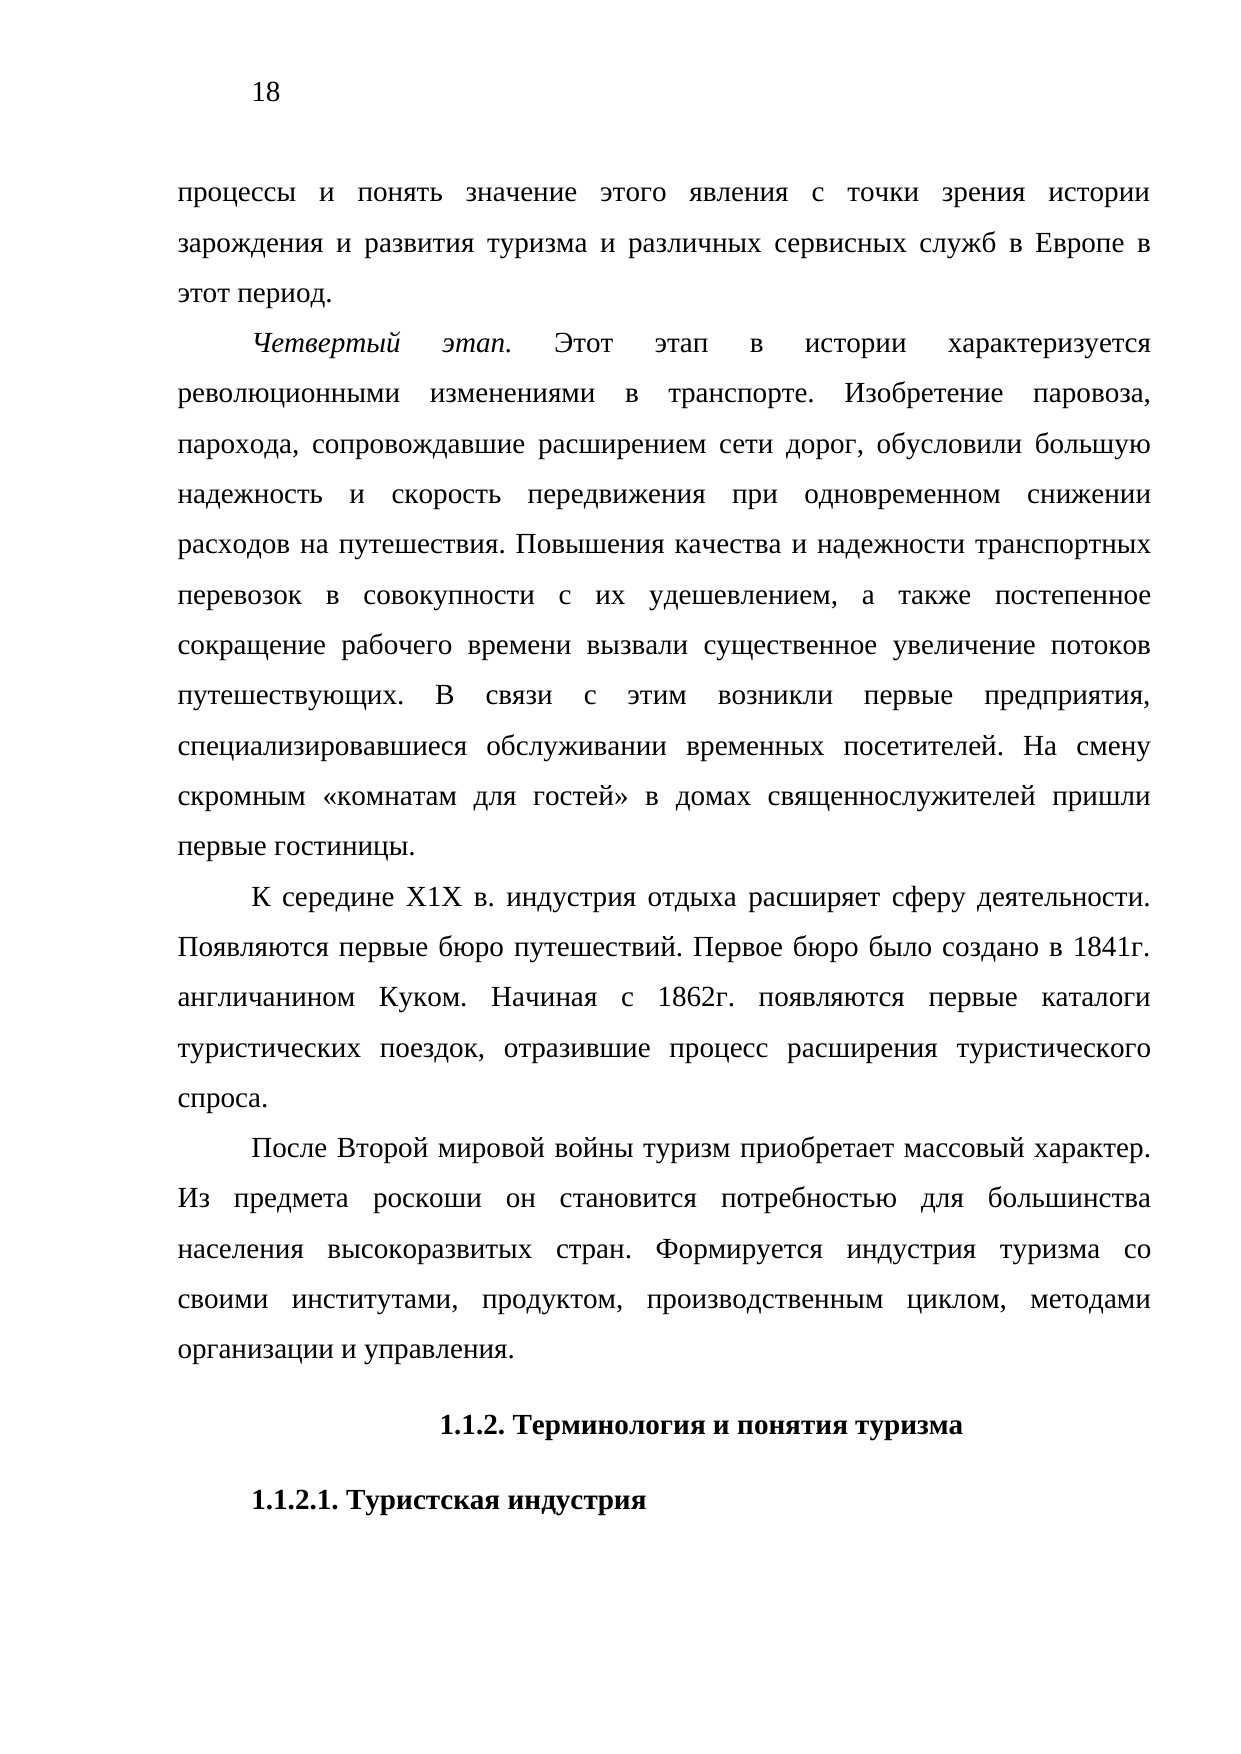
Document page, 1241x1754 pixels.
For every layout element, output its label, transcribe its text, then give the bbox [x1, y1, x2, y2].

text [177, 174, 1152, 308]
subtitle 1.1.2.1. Туристская индустрия [177, 1482, 1152, 1516]
subtitle 1.1.2. Терминология и понятия туризма [177, 1407, 1152, 1440]
text К середине Х1Х в. индустрия отдыха расширяет сферу деятельности. Появляются первые бюро путешествий. Первое бюро было создано в 1841г. англичанином Куком. Начиная с 1862г. появляются первые каталоги туристических поездок, отразившие процесс расширения туристического спроса. [177, 879, 1152, 1113]
text Четвертый этап. Этот этап в истории характеризуется революционными изменениями в транспорте. Изобретение паровоза, парохода, сопровождавшие расширением сети дорог, обусловили большую надежность и скорость передвижения при одновременном снижении расходов на путешествия. Повышения качества и надежности транспортных перевозок в совокупности с их удешевлением, а также постепенное сокращение рабочего времени вызвали существенное увеличение потоков путешествующих. В связи с этим возникли первые предприятия, специализировавшиеся обслуживании временных посетителей. На смену скромным «комнатам для гостей» в домах священнослужителей пришли первые гостиницы. [177, 325, 1152, 862]
text После Второй мировой войны туризм приобретает массовый характер. Из предмета роскоши он становится потребностью для большинства населения высокоразвитых стран. Формируется индустрия туризма со своими институтами, продуктом, производственным циклом, методами организации и управления. [177, 1130, 1152, 1365]
